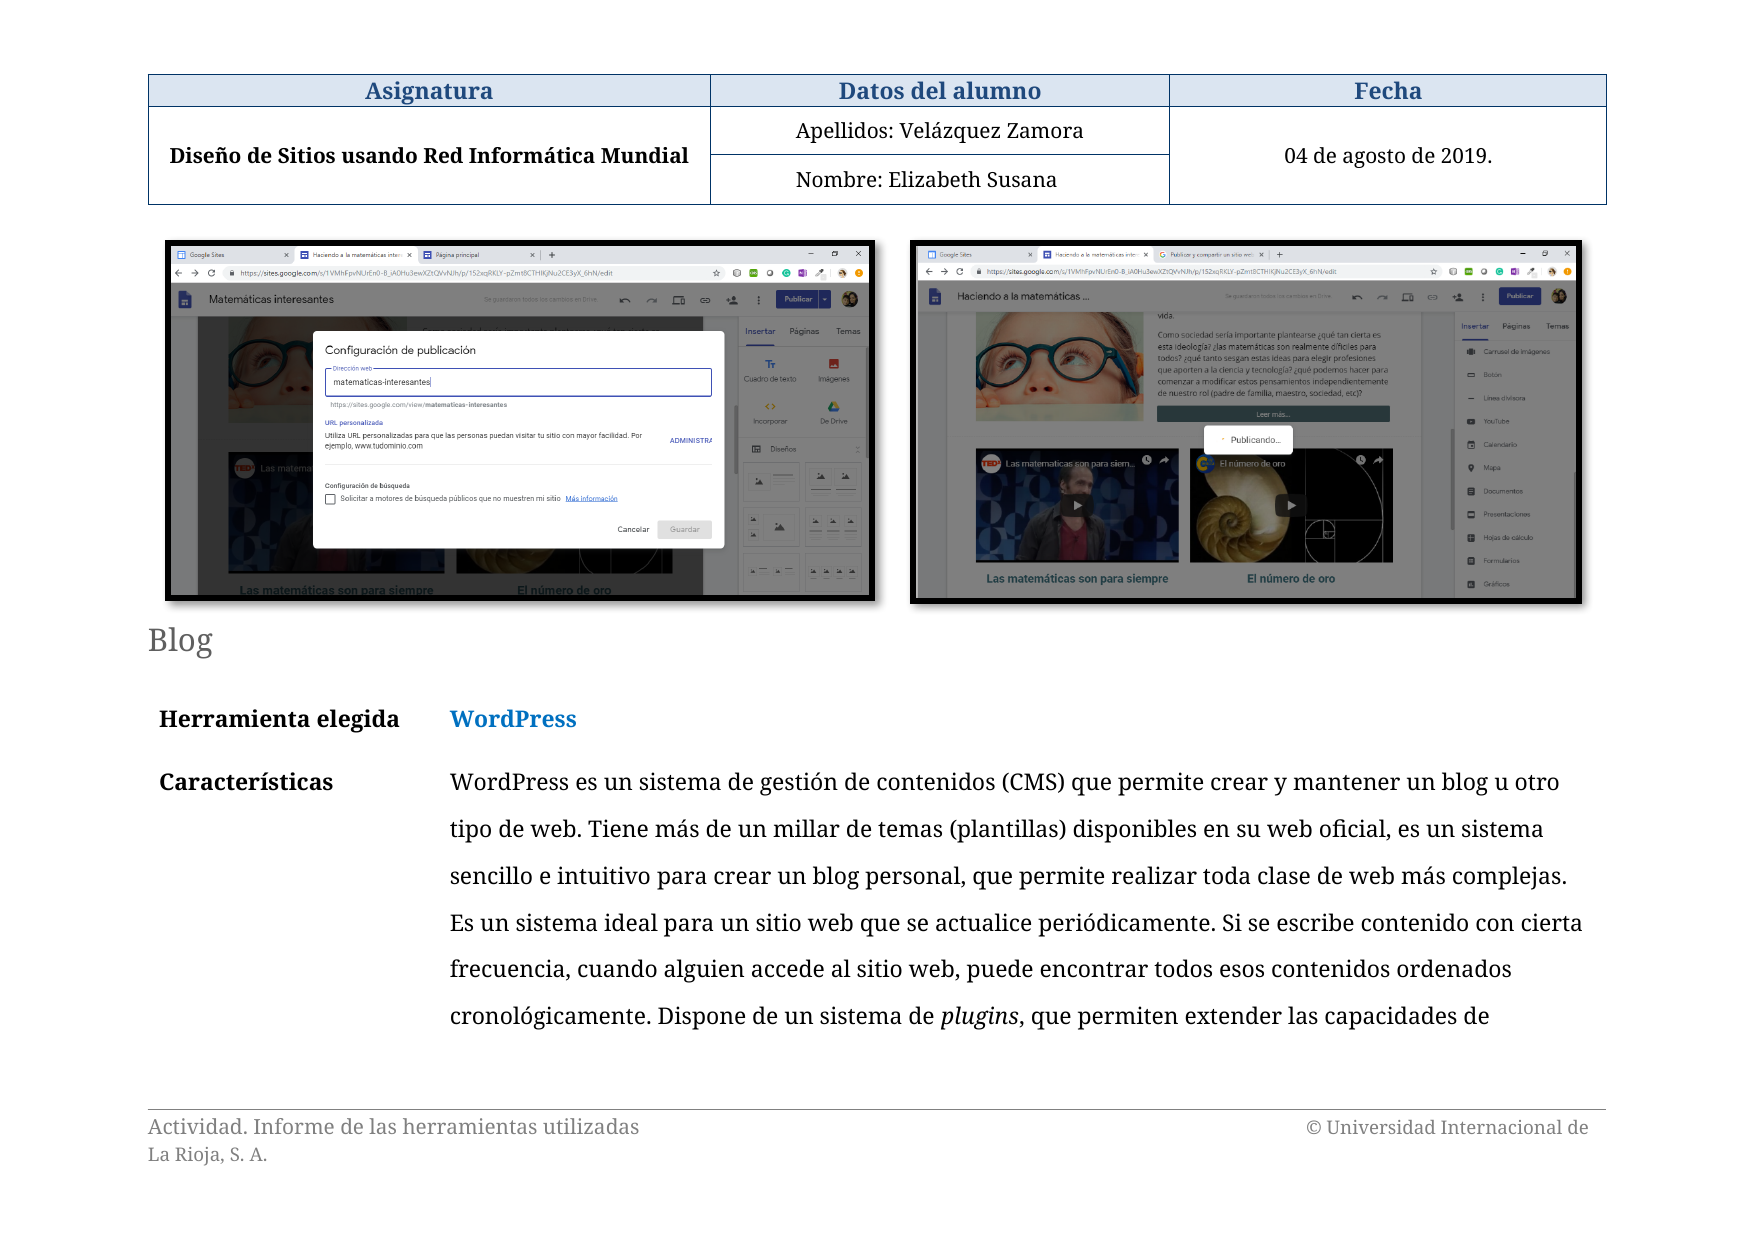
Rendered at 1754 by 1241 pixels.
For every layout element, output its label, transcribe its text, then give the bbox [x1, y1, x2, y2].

picture [171, 246, 869, 595]
text Blog [148, 618, 1606, 661]
table_cell [893, 234, 1606, 618]
table_cell Características [148, 766, 438, 1032]
table_header WordPress [438, 704, 1605, 766]
table_cell [148, 234, 892, 618]
picture [918, 246, 1576, 598]
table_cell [438, 766, 1605, 1032]
table_header Herramienta elegida [148, 704, 438, 766]
